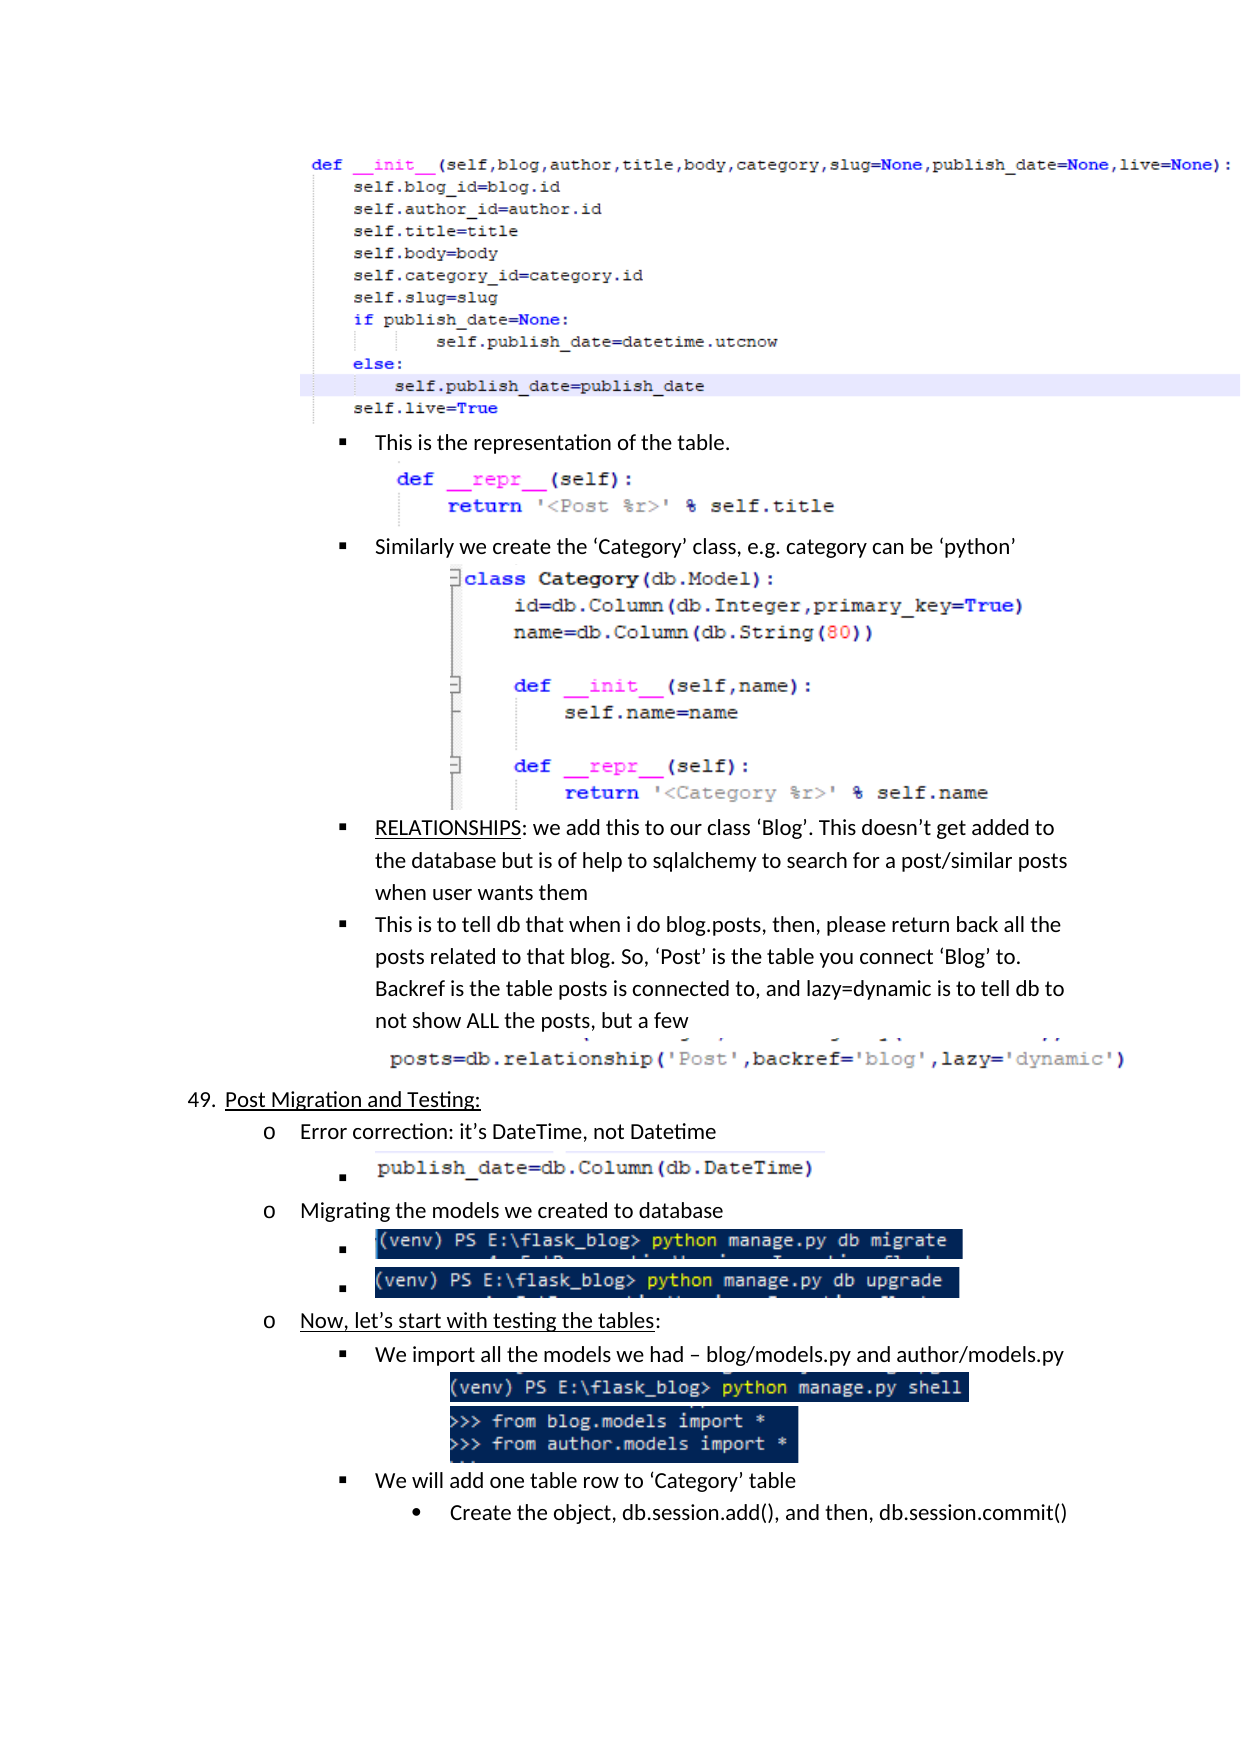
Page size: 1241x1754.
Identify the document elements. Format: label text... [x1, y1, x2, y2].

list Post Migration and Testing: [187, 1085, 1090, 1113]
list This is to tell db that when i do blog.posts, then, please return back all the posts related to that blog. So, ‘Post’ is the table you connect ‘Blog’ to. Backref is the table posts is connected to, and lazy=dynamic is to tell db to not show ALL the posts, but a few [337, 910, 1090, 1035]
list Error correction: it’s DateTime, not Datetime [262, 1117, 1090, 1147]
list Create the object, db.session.add(), and then, db.session.commit() [412, 1498, 1090, 1527]
picture [375, 1151, 826, 1187]
picture [450, 1372, 969, 1402]
picture [375, 1229, 963, 1259]
picture [375, 1038, 1141, 1081]
list RELATIONSHIPS: we add this to our class ‘Blog’. This doesn’t get added to the database but is of help to sqlalchemy to search for a post/similar posts when user wants them [337, 813, 1090, 906]
picture [450, 564, 1033, 810]
picture [375, 1267, 960, 1298]
picture [300, 150, 1241, 425]
list This is the representation of the table. [337, 428, 1090, 456]
list Now, let’s start with testing the tables: [262, 1306, 1090, 1336]
list Migrating the models we created to database [262, 1196, 1090, 1225]
list We import all the models we had – blog/models.py and author/models.py [337, 1340, 1090, 1368]
list We will add one table row to ‘Category’ table [337, 1466, 1090, 1494]
picture [375, 460, 851, 528]
list Similarly we create the ‘Category’ class, e.g. category can be ‘python’ [337, 532, 1090, 560]
picture [450, 1406, 799, 1463]
